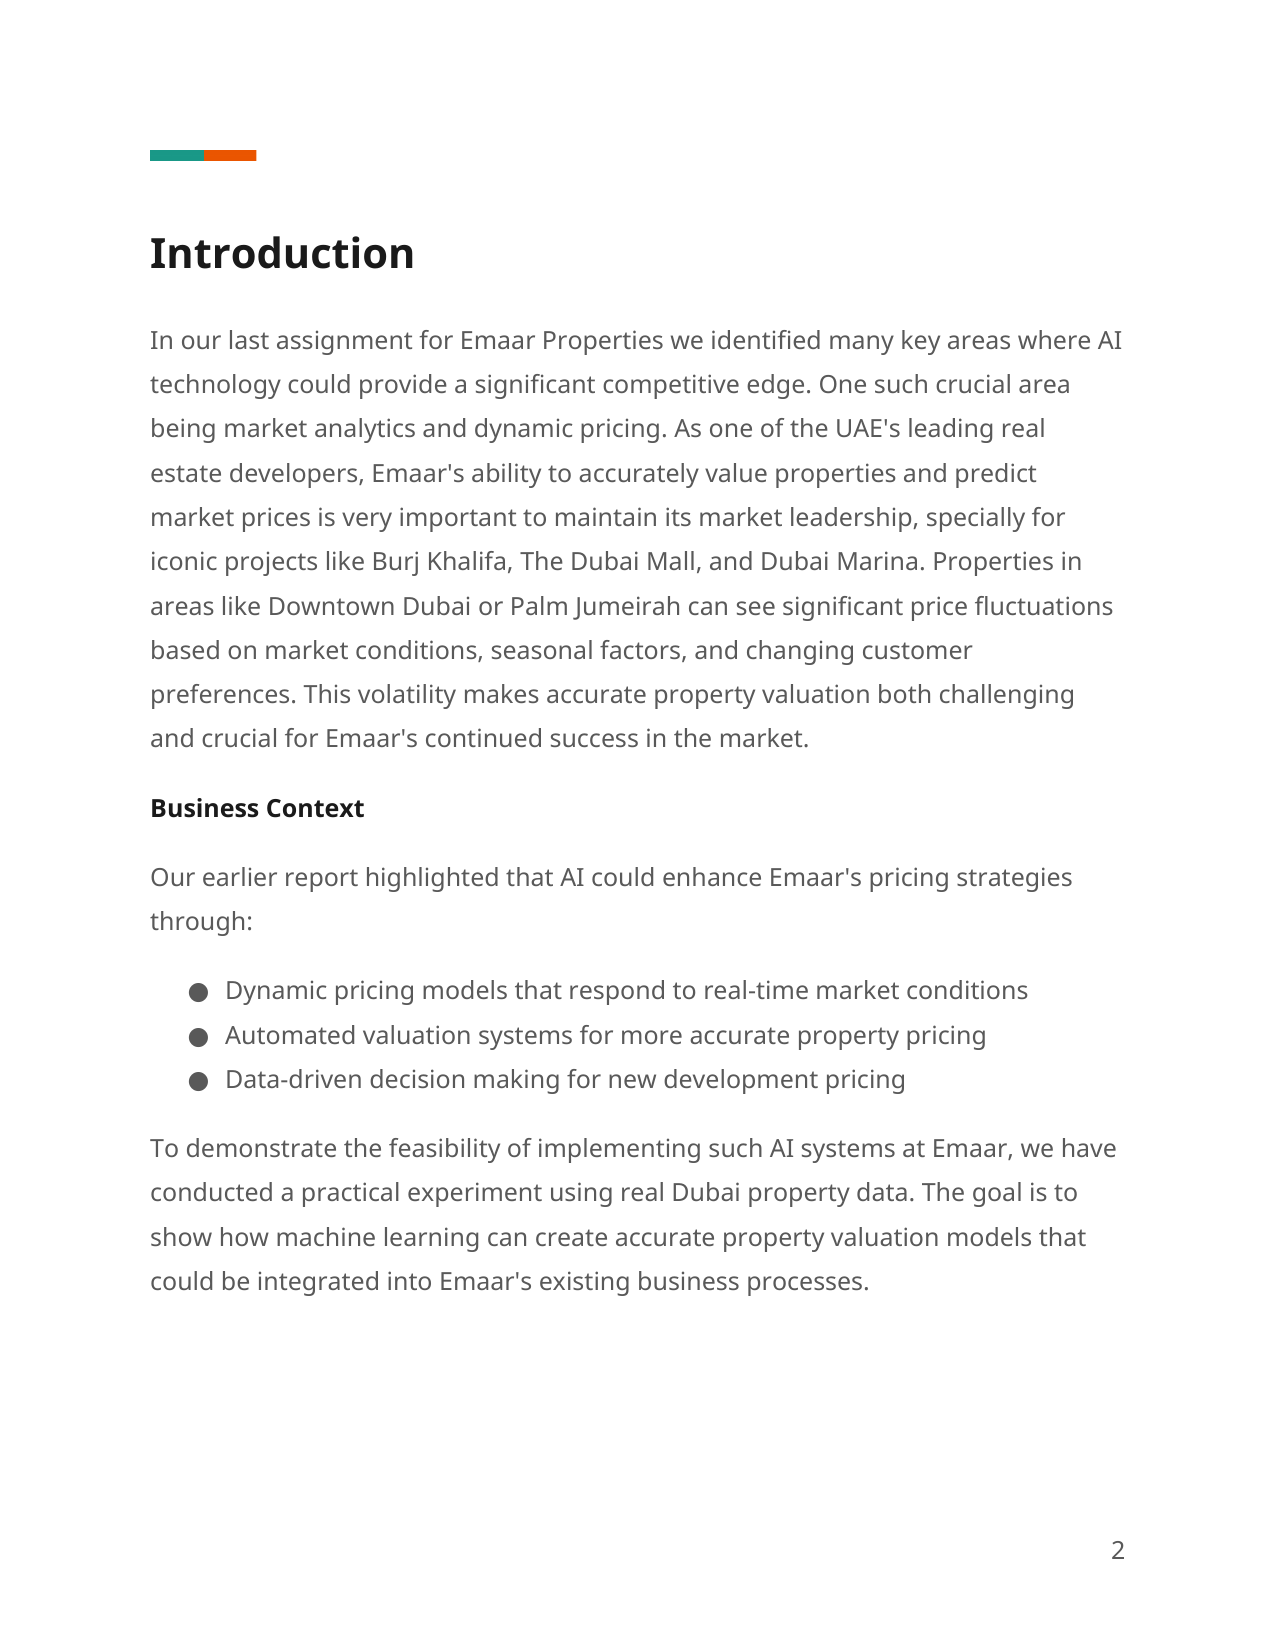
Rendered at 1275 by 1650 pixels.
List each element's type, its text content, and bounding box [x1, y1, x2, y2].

text Our earlier report highlighted that AI could enhance Emaar's pricing strategies through: [150, 859, 1125, 938]
list Automated valuation systems for more accurate property pricing [187, 1017, 1125, 1051]
subtitle Introduction [150, 224, 1125, 281]
subtitle Business Context [150, 790, 1125, 824]
text To demonstrate the feasibility of implementing such AI systems at Emaar, we have conducted a practical experiment using real Dubai property data. The goal is to show how machine learning can create accurate property valuation models that could be integrated into Emaar's existing business processes. [150, 1131, 1125, 1298]
text In our last assignment for Emaar Properties we identified many key areas where AI technology could provide a significant competitive edge. One such crucial area being market analytics and dynamic pricing. As one of the UAE's leading real estate developers, Emaar's ability to accurately value properties and predict market prices is very important to maintain its market leadership, specially for iconic projects like Burj Khalifa, The Dubai Mall, and Dubai Marina. Properties in areas like Downtown Dubai or Palm Jumeirah can see significant price fluctuations based on market conditions, seasonal factors, and changing customer preferences. This volatility makes accurate property valuation both challenging and crucial for Emaar's continued success in the market. [150, 322, 1125, 755]
picture [150, 150, 257, 161]
list Data-driven decision making for new development pricing [187, 1062, 1125, 1096]
list Dynamic pricing models that respond to real-time market conditions [187, 973, 1125, 1007]
